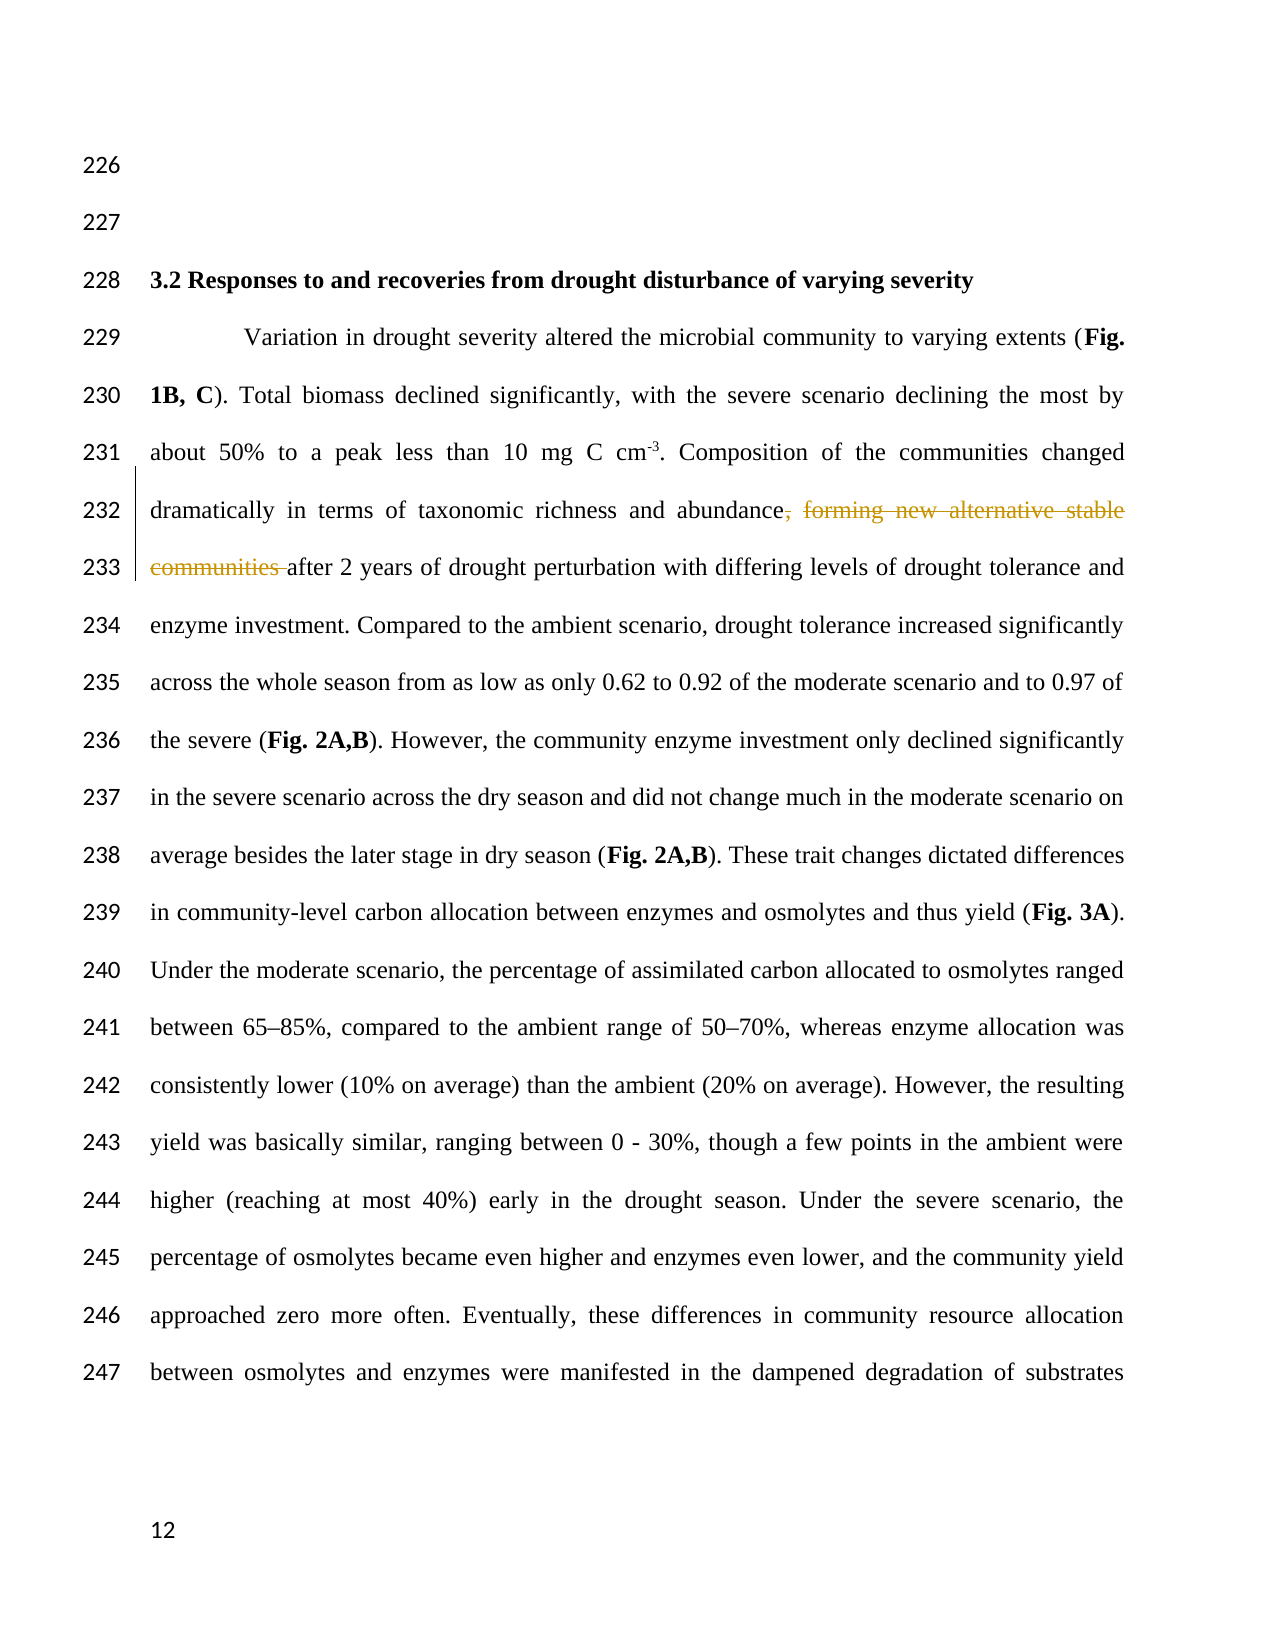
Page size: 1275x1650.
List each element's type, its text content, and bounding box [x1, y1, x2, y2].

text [150, 322, 1125, 1386]
subtitle 3.2 Responses to and recoveries from drought disturbance of varying severity [150, 265, 1125, 294]
